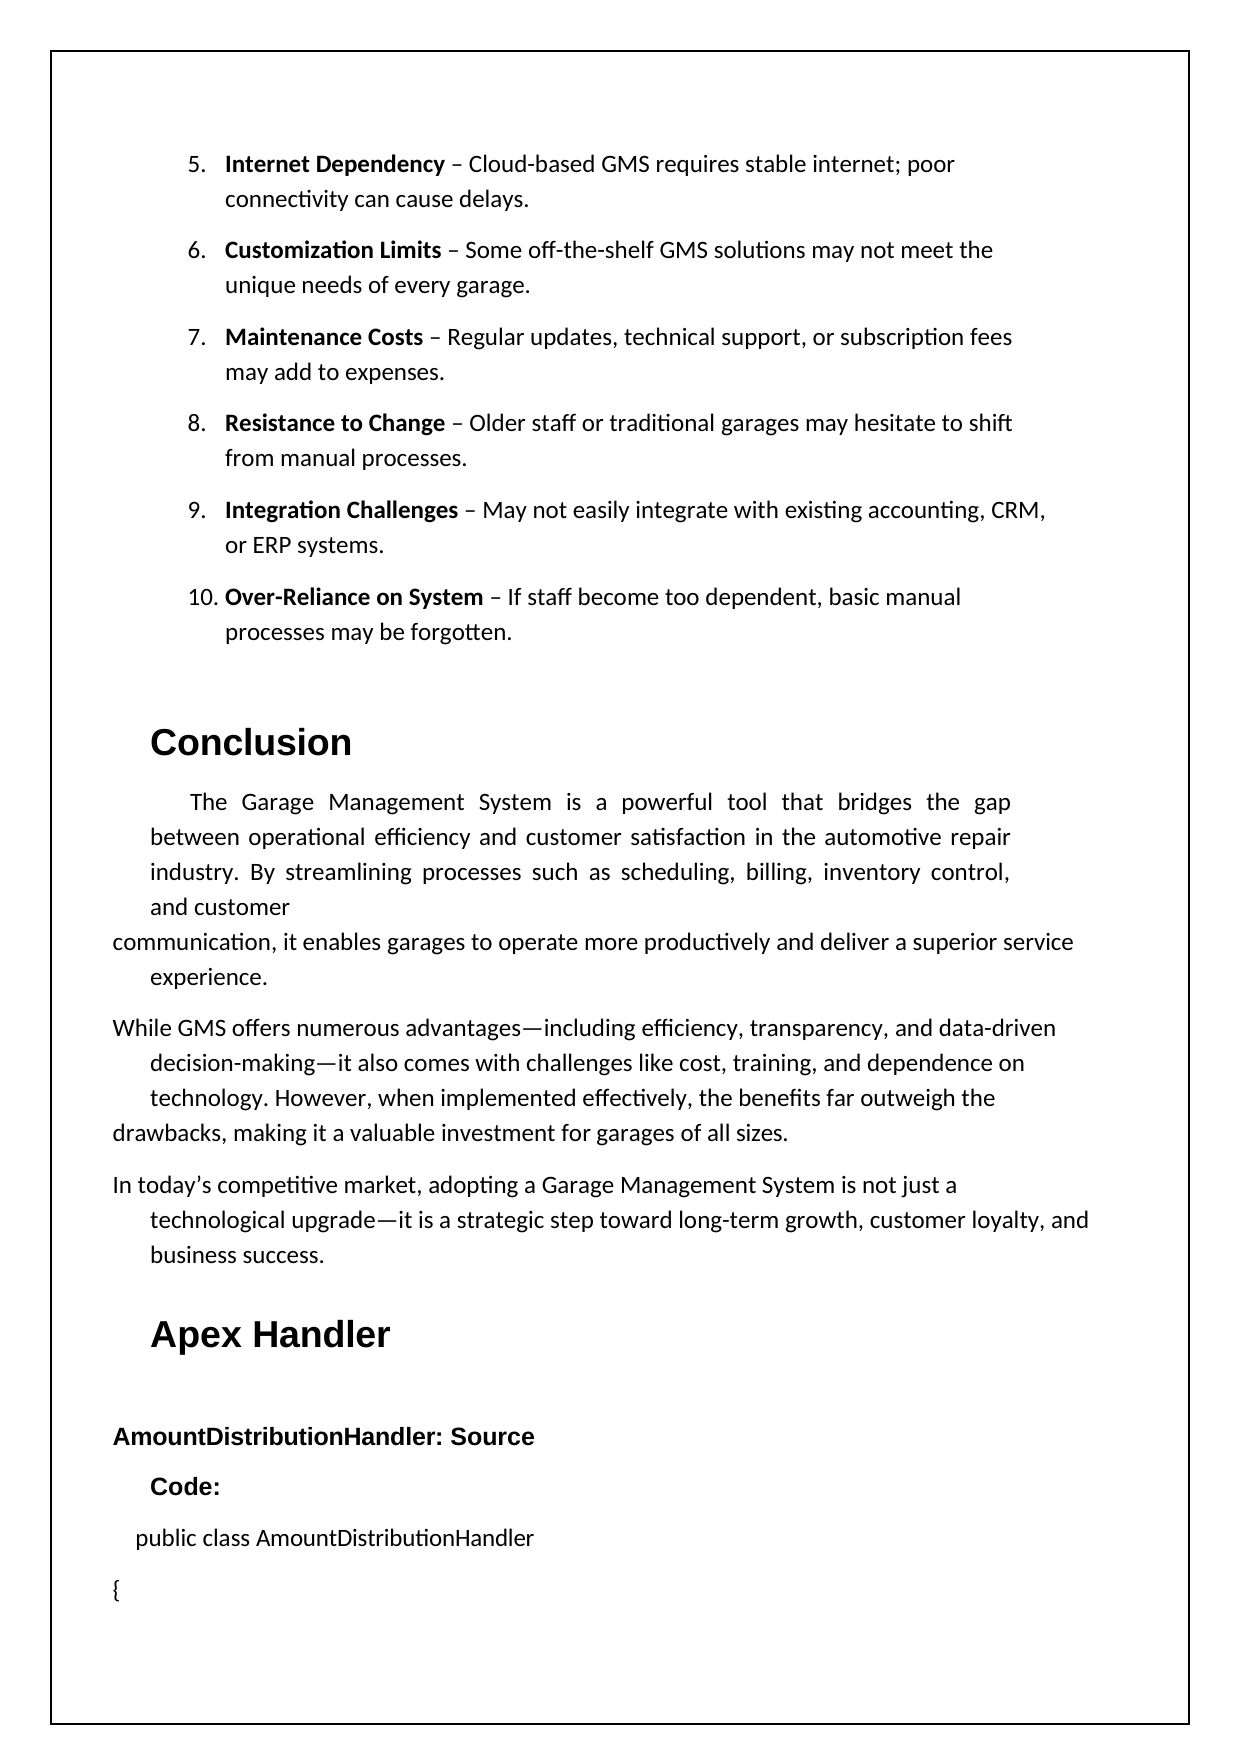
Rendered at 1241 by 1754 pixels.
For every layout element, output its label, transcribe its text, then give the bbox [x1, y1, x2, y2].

text communication, it enables garages to operate more productively and deliver a superior service experience. [112, 926, 1093, 992]
subtitle Conclusion [150, 720, 1093, 763]
list Internet Dependency – Cloud-based GMS requires stable internet; poor connectivity can cause delays. [187, 148, 1082, 213]
text While GMS offers numerous advantages—including efficiency, transparency, and data-driven decision-making—it also comes with challenges like cost, training, and dependence on technology. However, when implemented effectively, the benefits far outweigh the [112, 1013, 1086, 1113]
list Integration Challenges – May not easily integrate with existing accounting, CRM, or ERP systems. [187, 494, 1069, 560]
text drawbacks, making it a valuable investment for garages of all sizes. [112, 1118, 1093, 1148]
subtitle AmountDistributionHandler: Source Code: [112, 1422, 563, 1501]
list Resistance to Change – Older staff or traditional garages may hesitate to shift from manual processes. [187, 408, 1063, 473]
text public class AmountDistributionHandler [135, 1522, 1093, 1552]
subtitle Apex Handler [150, 1312, 1093, 1355]
text The Garage Management System is a powerful tool that bridges the gap between operational efficiency and customer satisfaction in the automotive repair industry. By streamlining processes such as scheduling, billing, inventory control, and customer [150, 786, 1011, 922]
text { [112, 1574, 1093, 1604]
text In today’s competitive market, adopting a Garage Management System is not just a technological upgrade—it is a strategic step toward long-term growth, customer loyalty, and business success. [112, 1169, 1093, 1270]
list Customization Limits – Some off-the-shelf GMS solutions may not meet the unique needs of every garage. [187, 234, 1068, 300]
list Over-Reliance on System – If staff become too dependent, basic manual processes may be forgotten. [187, 581, 1063, 646]
list Maintenance Costs – Regular updates, technical support, or subscription fees may add to expenses. [187, 321, 1058, 387]
